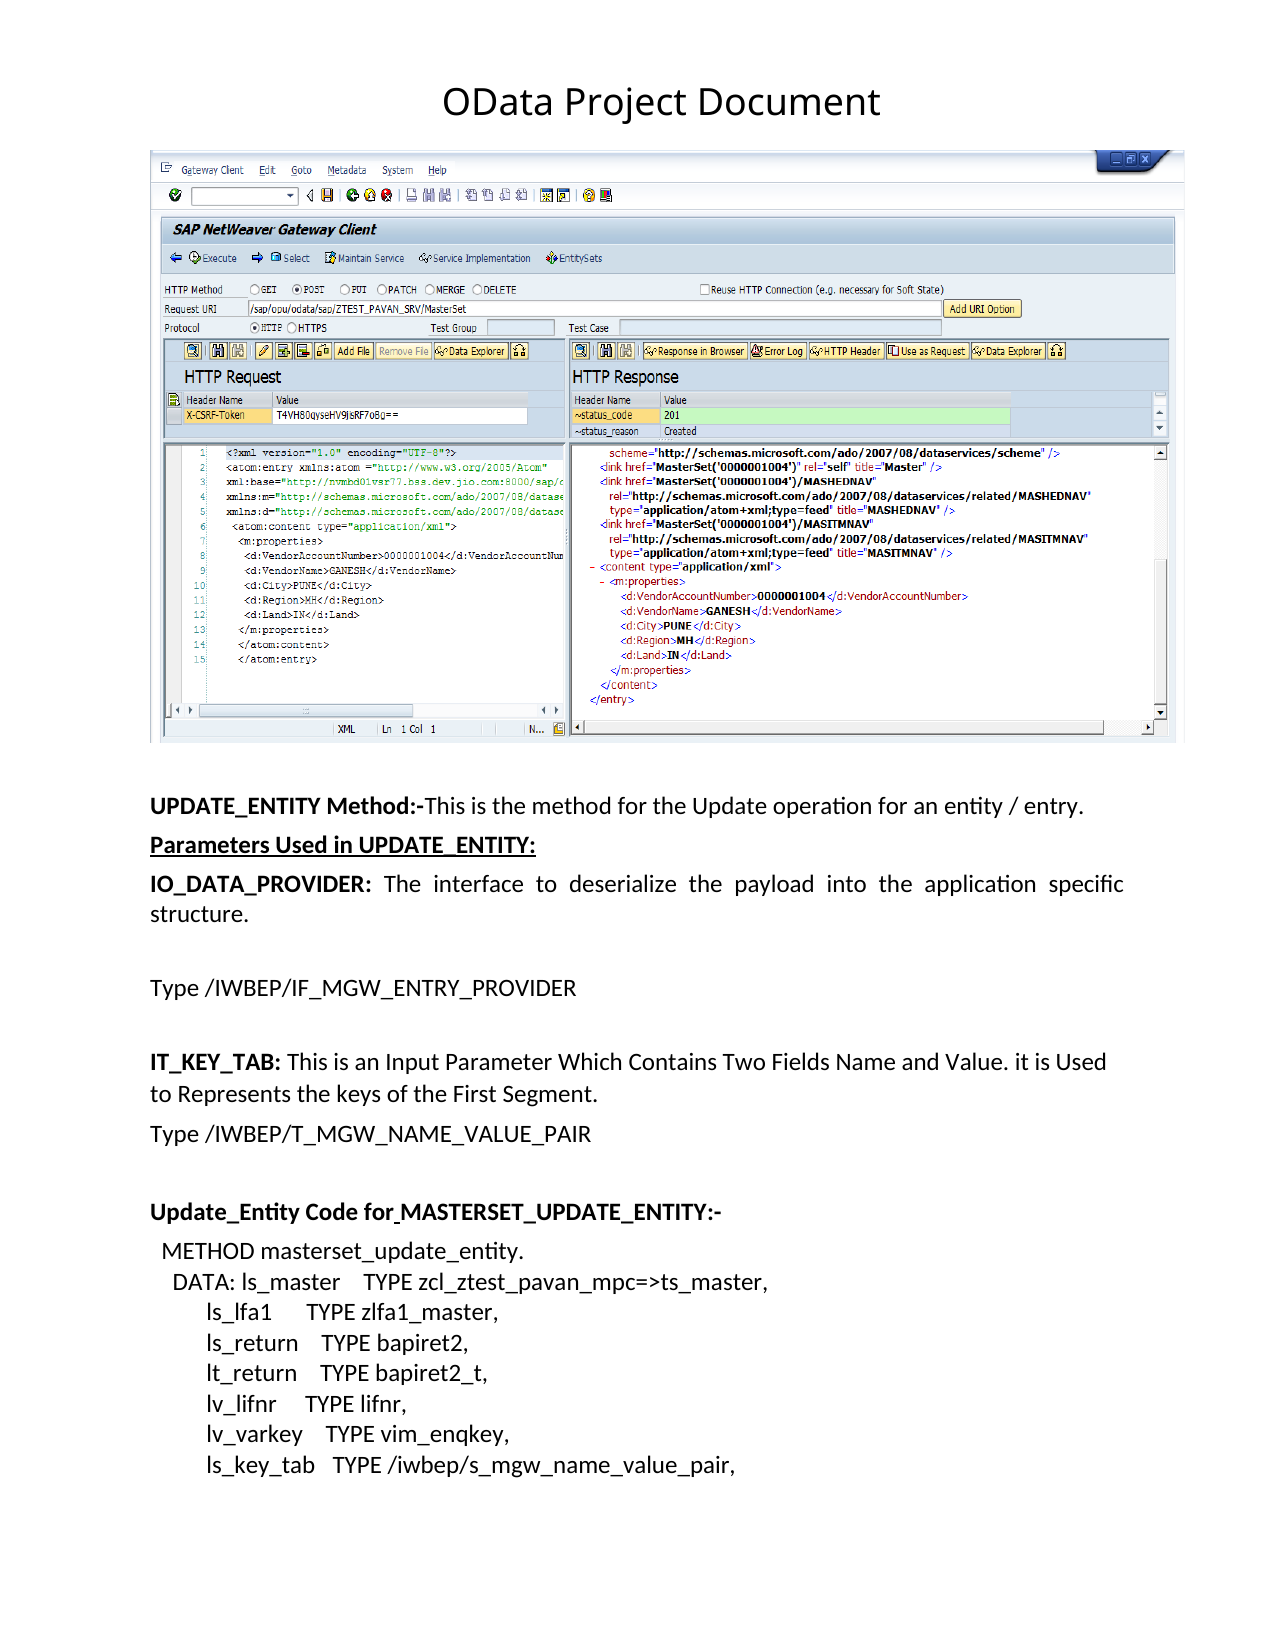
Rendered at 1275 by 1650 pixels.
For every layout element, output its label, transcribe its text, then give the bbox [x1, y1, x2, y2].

picture [150, 150, 1185, 743]
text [150, 1235, 1125, 1479]
text IT_KEY_TAB: This is an Input Parameter Which Contains Two Fields Name and Value. it is Used to Represents the keys of the First Segment. [150, 1046, 1125, 1109]
text Parameters Used in UPDATE_ENTITY: [150, 829, 1125, 859]
text UPDATE_ENTITY Method:-This is the method for the Update operation for an entity / entry. [150, 790, 1125, 820]
text Type /IWBEP/T_MGW_NAME_VALUE_PAIR [150, 1118, 1125, 1148]
text Update_Entity Code for MASTERSET_UPDATE_ENTITY:- [150, 1196, 400, 1227]
text Update_Entity Code for MASTERSET_UPDATE_ENTITY:- [707, 1196, 1125, 1227]
text IO_DATA_PROVIDER: The interface to deserialize the payload into the application specific structure. [150, 868, 1125, 929]
text Type /IWBEP/IF_MGW_ENTRY_PROVIDER [150, 972, 1125, 1003]
